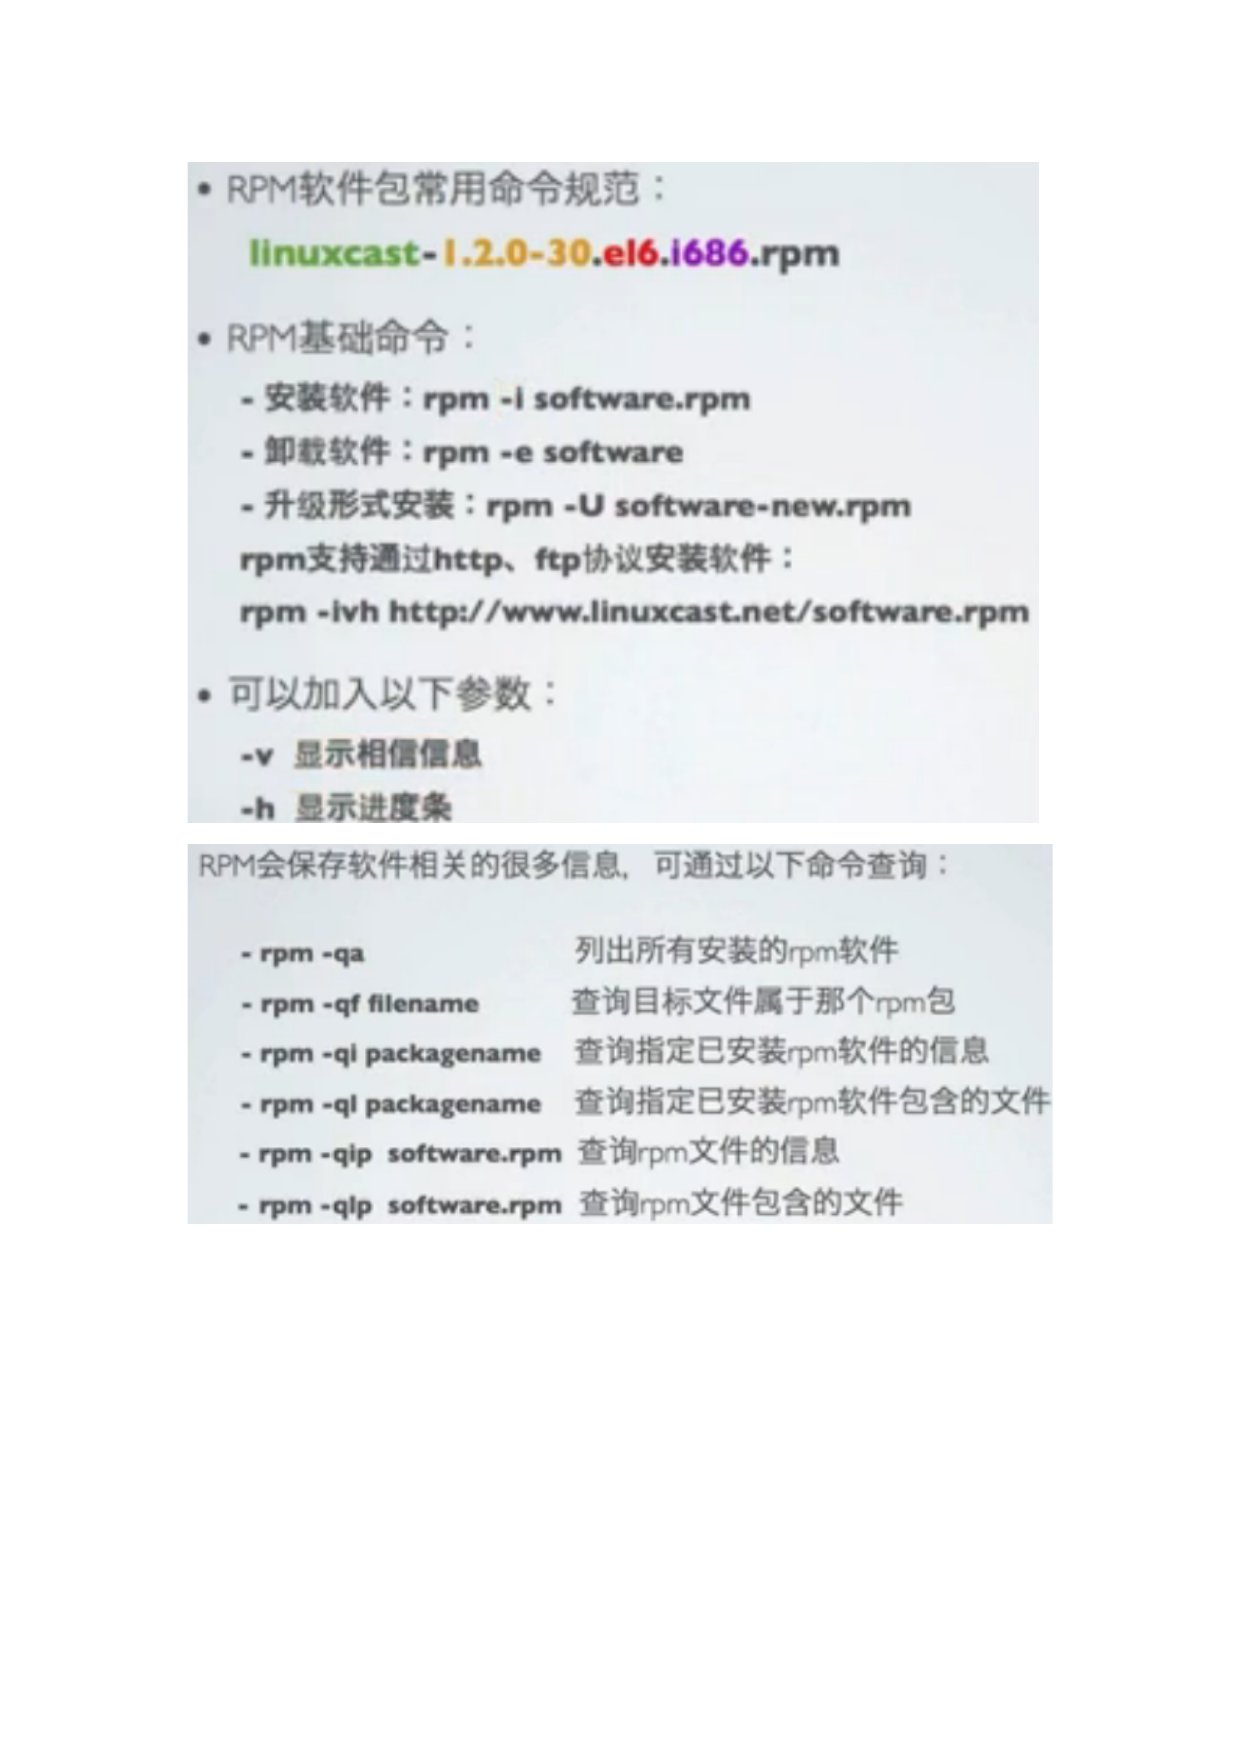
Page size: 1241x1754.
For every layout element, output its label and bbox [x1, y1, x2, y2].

picture [187, 162, 1039, 823]
picture [187, 844, 1053, 1224]
